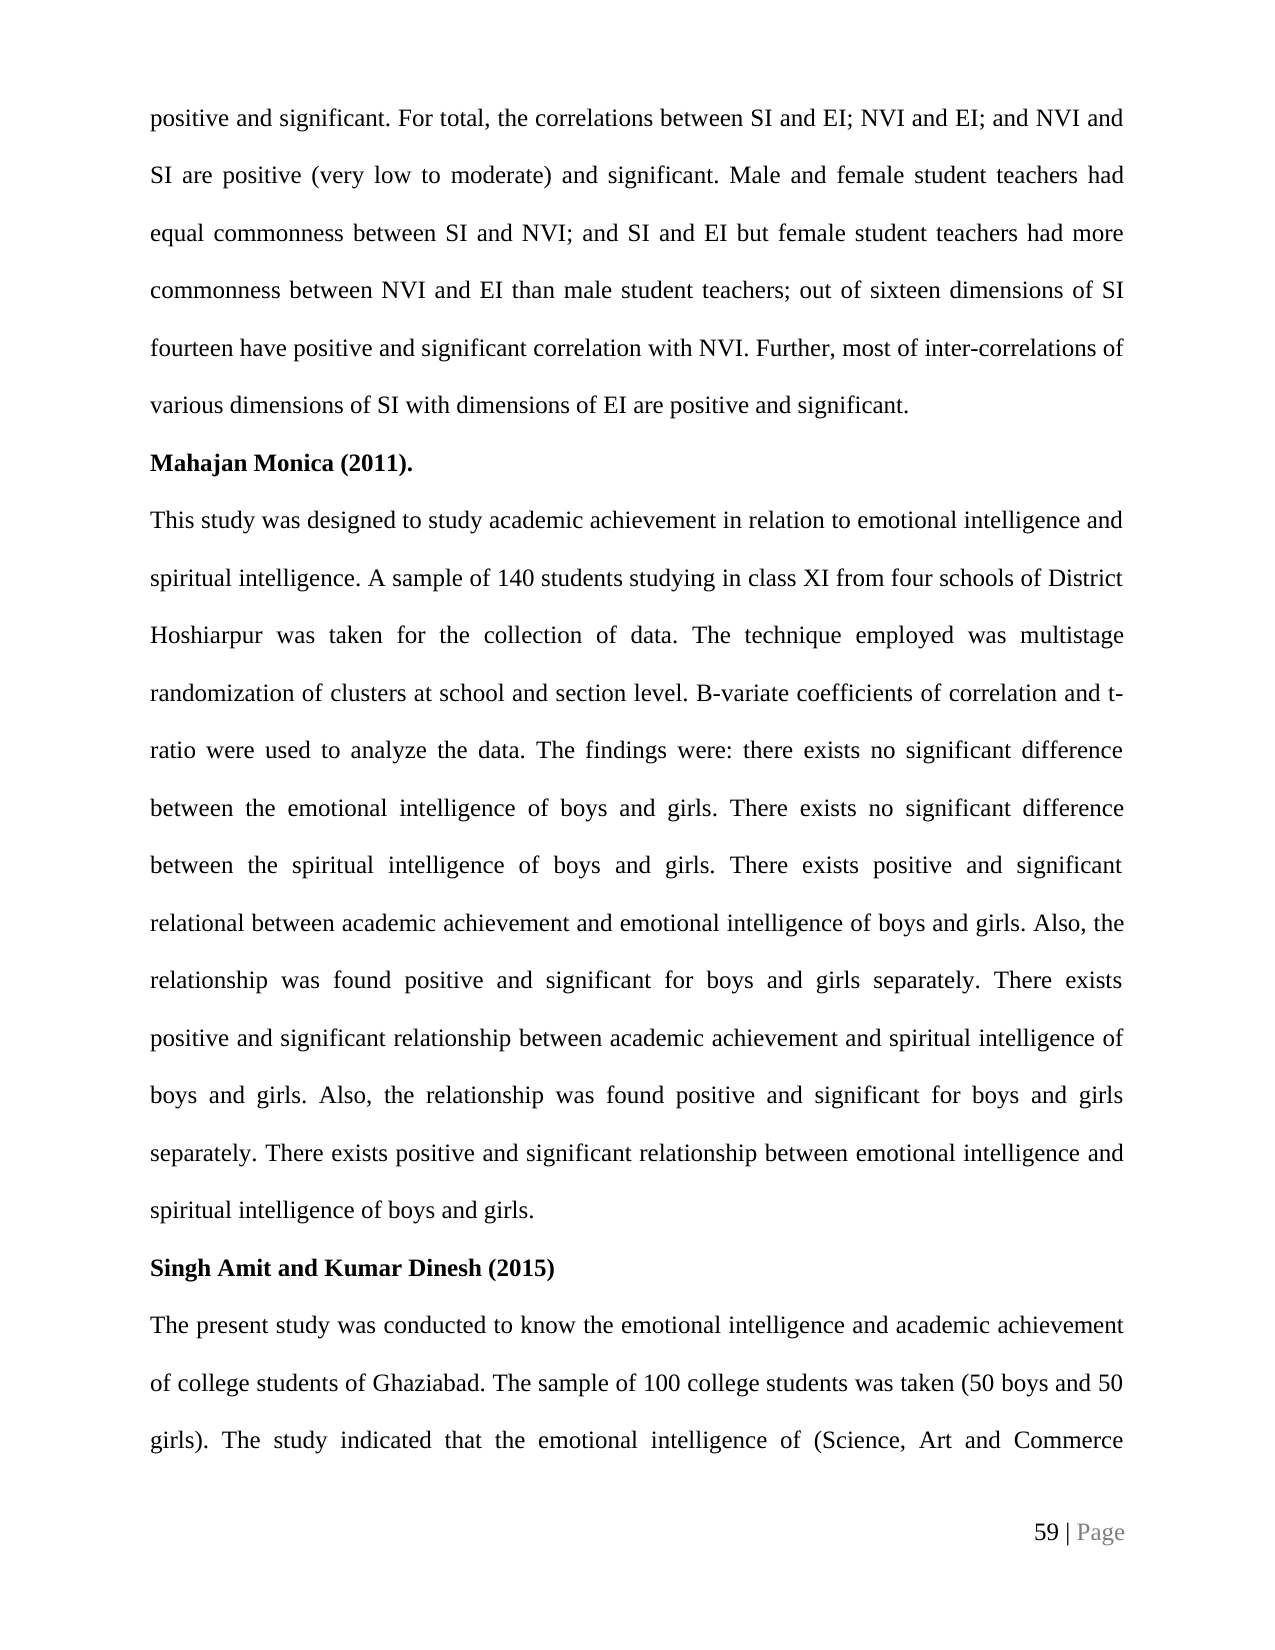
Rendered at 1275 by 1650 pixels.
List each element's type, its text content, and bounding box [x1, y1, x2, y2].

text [150, 103, 1125, 419]
text This study was designed to study academic achievement in relation to emotional intelligence and spiritual intelligence. A sample of 140 students studying in class XI from four schools of District Hoshiarpur was taken for the collection of data. The technique employed was multistage randomization of clusters at school and section level. B-variate coefficients of correlation and t- ratio were used to analyze the data. The findings were: there exists no significant difference between the emotional intelligence of boys and girls. There exists no significant difference between the spiritual intelligence of boys and girls. There exists positive and significant relational between academic achievement and emotional intelligence of boys and girls. Also, the relationship was found positive and significant for boys and girls separately. There exists positive and significant relationship between academic achievement and spiritual intelligence of boys and girls. Also, the relationship was found positive and significant for boys and girls separately. There exists positive and significant relationship between emotional intelligence and spiritual intelligence of boys and girls. [150, 506, 1125, 1224]
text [150, 1311, 1125, 1454]
text Singh Amit and Kumar Dinesh (2015) [150, 1253, 1125, 1282]
text Mahajan Monica (2011). [150, 448, 1125, 477]
